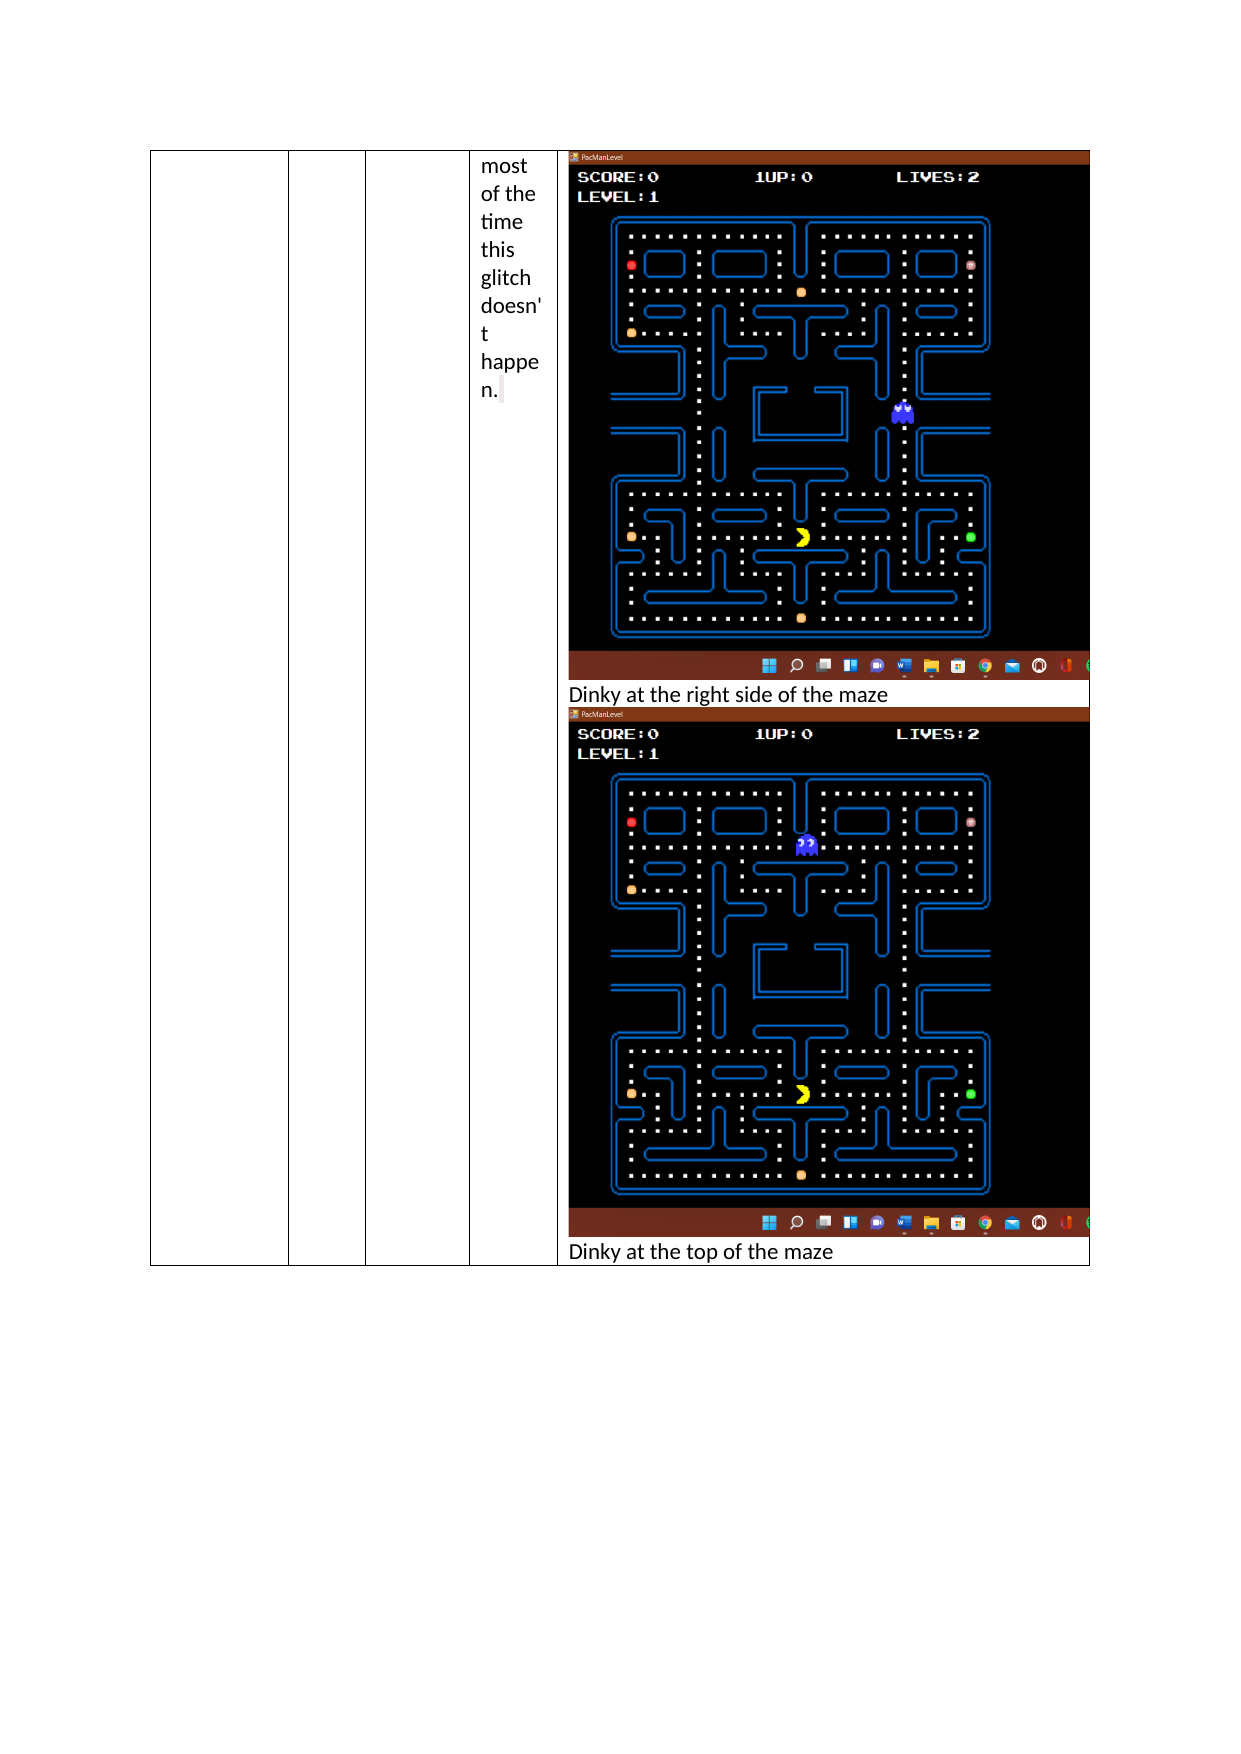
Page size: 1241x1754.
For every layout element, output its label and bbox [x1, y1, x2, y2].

picture [568, 151, 1090, 680]
table_cell [470, 151, 557, 1265]
table_cell [558, 151, 1089, 1265]
table_cell [151, 151, 288, 1265]
table_cell [289, 151, 365, 1265]
table_cell [366, 151, 469, 1265]
picture [568, 707, 1090, 1237]
